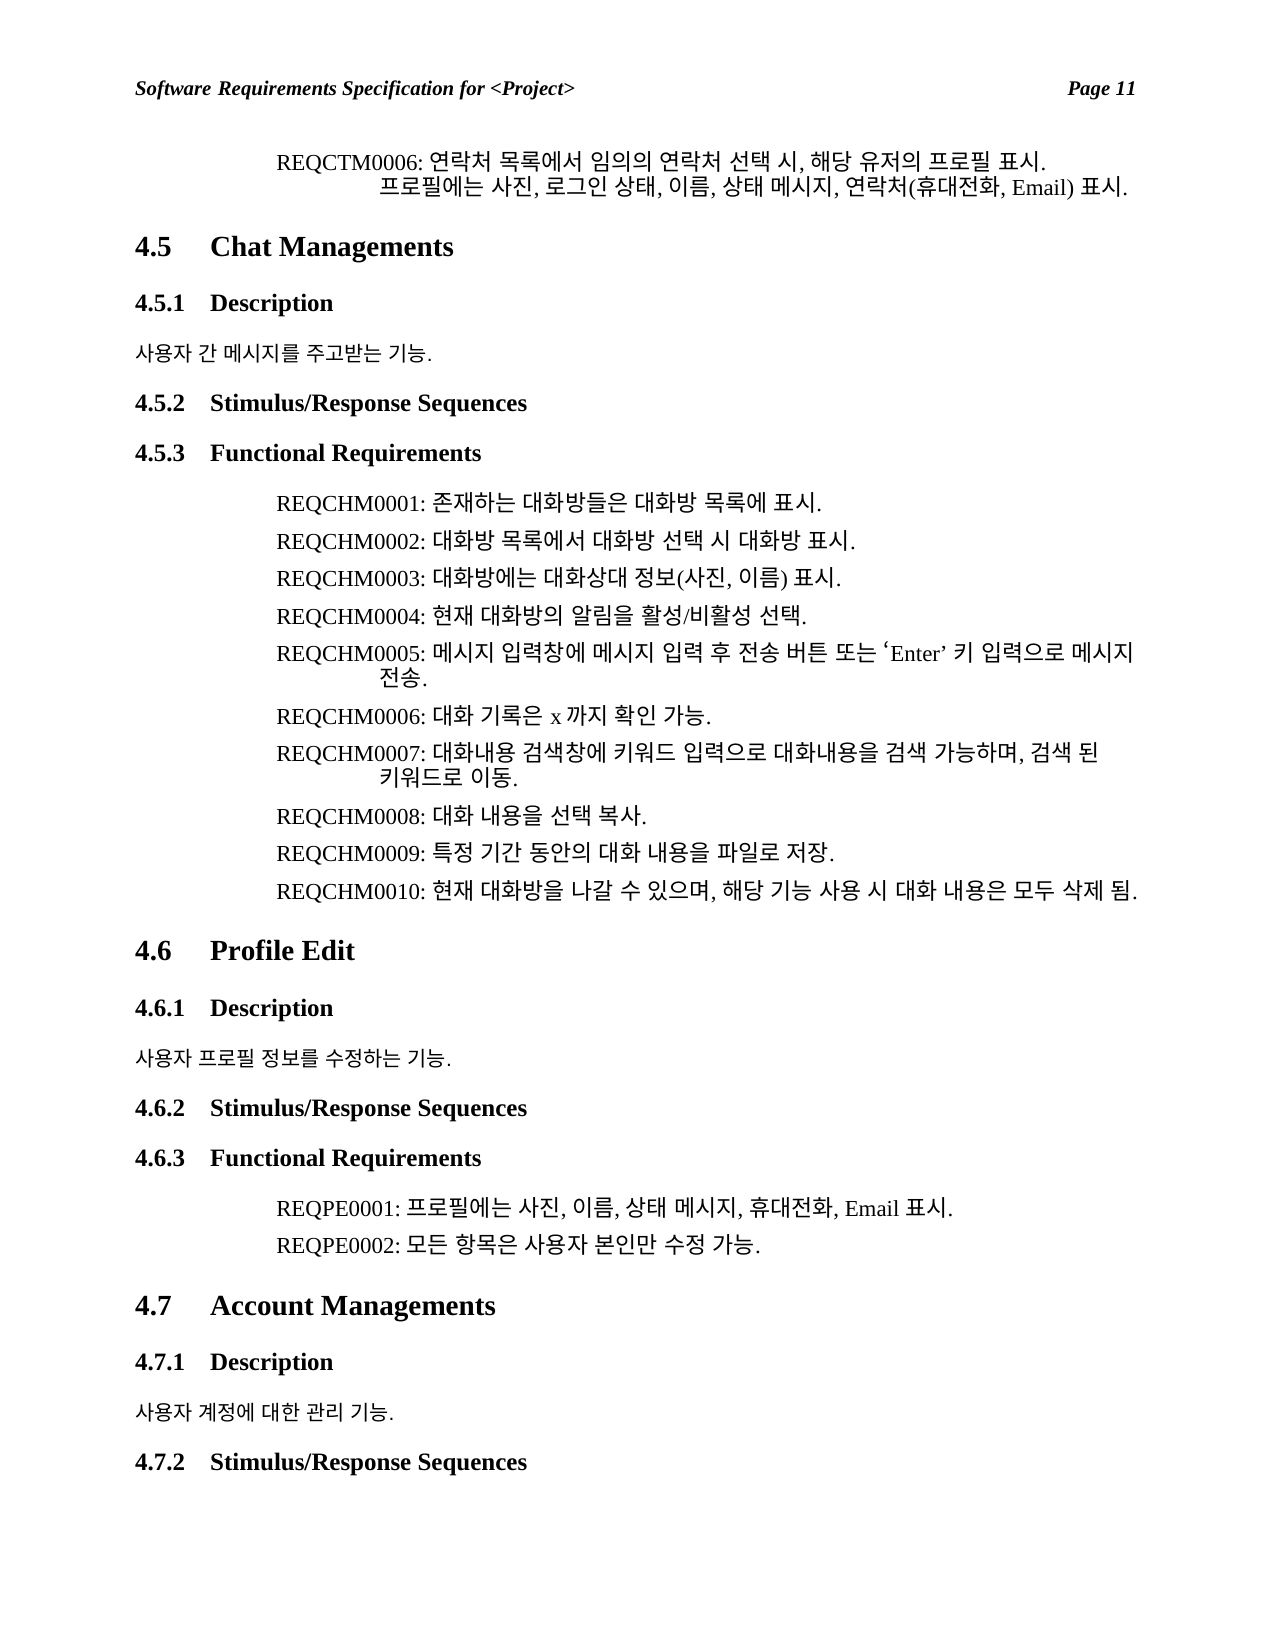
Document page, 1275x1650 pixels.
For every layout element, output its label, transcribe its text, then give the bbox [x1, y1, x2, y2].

text REQCTM0006: 연락처 목록에서 임의의 연락처 선택 시, 해당 유저의 프로필 표시. 프로필에는 사진, 로그인 상태, 이름, 상태 메시지, 연락처(휴대전화, Email) 표시. [276, 150, 1140, 200]
subtitle Account Managements [135, 1288, 1140, 1321]
subtitle Functional Requirements [135, 442, 1140, 467]
subtitle Stimulus/Response Sequences [135, 1096, 1140, 1121]
text REQCHM0010: 현재 대화방을 나갈 수 있으며, 해당 기능 사용 시 대화 내용은 모두 삭제 됨. [276, 879, 1140, 904]
subtitle Profile Edit [135, 933, 1140, 967]
subtitle Stimulus/Response Sequences [135, 392, 1140, 417]
text REQCHM0008: 대화 내용을 선택 복사. [276, 804, 1140, 829]
text REQPE0001: 프로필에는 사진, 이름, 상태 메시지, 휴대전화, Email 표시. [276, 1196, 1140, 1221]
text REQCHM0002: 대화방 목록에서 대화방 선택 시 대화방 표시. [276, 529, 1140, 554]
text REQCHM0001: 존재하는 대화방들은 대화방 목록에 표시. [276, 492, 1140, 517]
subtitle Chat Managements [135, 229, 1140, 263]
text REQCHM0006: 대화 기록은 x까지 확인 가능. [276, 704, 1140, 729]
text REQPE0002: 모든 항목은 사용자 본인만 수정 가능. [276, 1234, 1140, 1259]
text REQCHM0009: 특정 기간 동안의 대화 내용을 파일로 저장. [276, 842, 1140, 867]
text 사용자 계정에 대한 관리 기능. [135, 1401, 1140, 1426]
text 사용자 프로필 정보를 수정하는 기능. [135, 1046, 1140, 1071]
subtitle Description [135, 996, 1140, 1021]
subtitle Description [135, 1351, 1140, 1376]
subtitle Stimulus/Response Sequences [135, 1451, 1140, 1476]
text 사용자 간 메시지를 주고받는 기능. [135, 342, 1140, 367]
text REQCHM0003: 대화방에는 대화상대 정보(사진, 이름) 표시. [276, 567, 1140, 592]
subtitle Description [135, 292, 1140, 317]
text REQCHM0004: 현재 대화방의 알림을 활성/비활성 선택. [276, 604, 1140, 629]
subtitle Functional Requirements [135, 1146, 1140, 1171]
text REQCHM0007: 대화내용 검색창에 키워드 입력으로 대화내용을 검색 가능하며, 검색 된 키워드로 이동. [276, 742, 1140, 792]
text REQCHM0005: 메시지 입력창에 메시지 입력 후 전송 버튼 또는 ‘Enter’ 키 입력으로 메시지 전송. [276, 642, 1140, 692]
